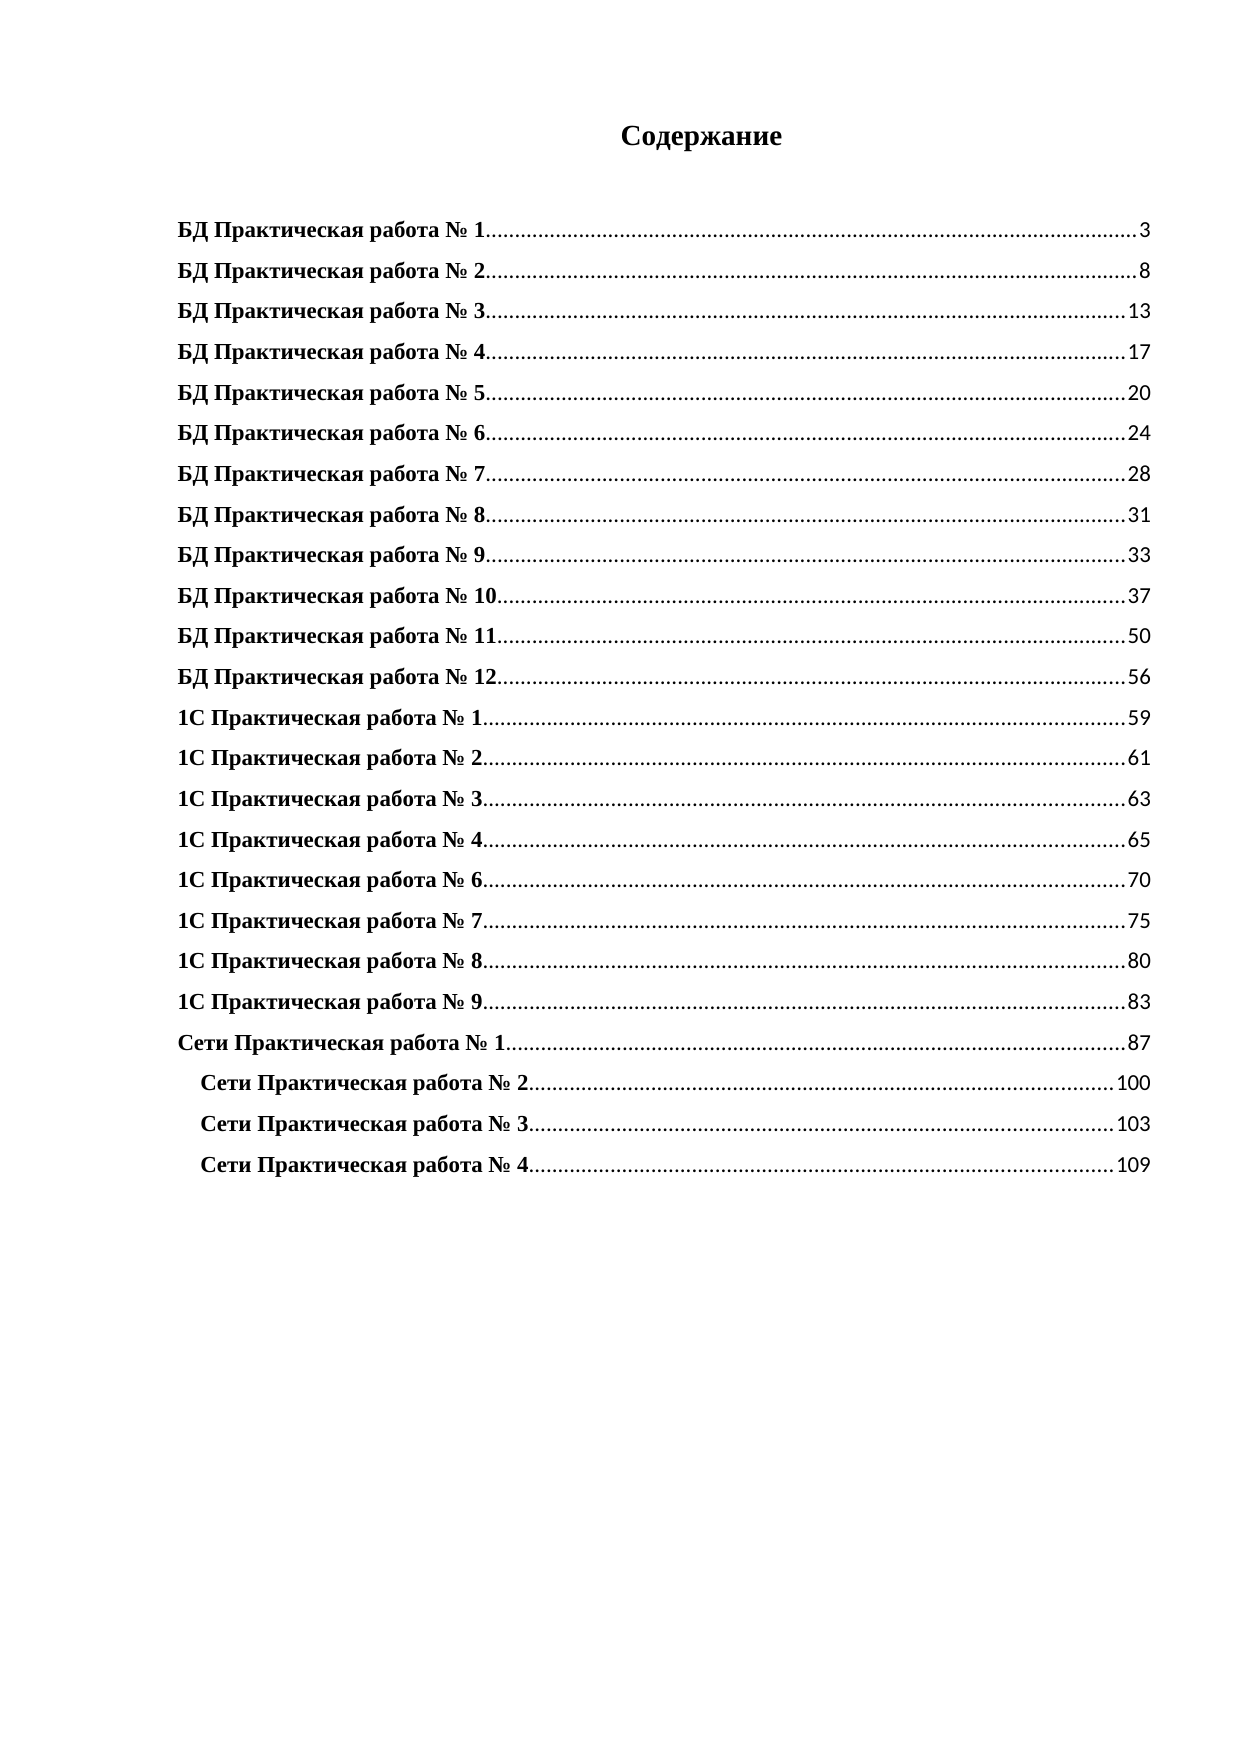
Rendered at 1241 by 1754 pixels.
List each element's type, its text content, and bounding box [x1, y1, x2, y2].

text Содержание [177, 118, 1152, 152]
